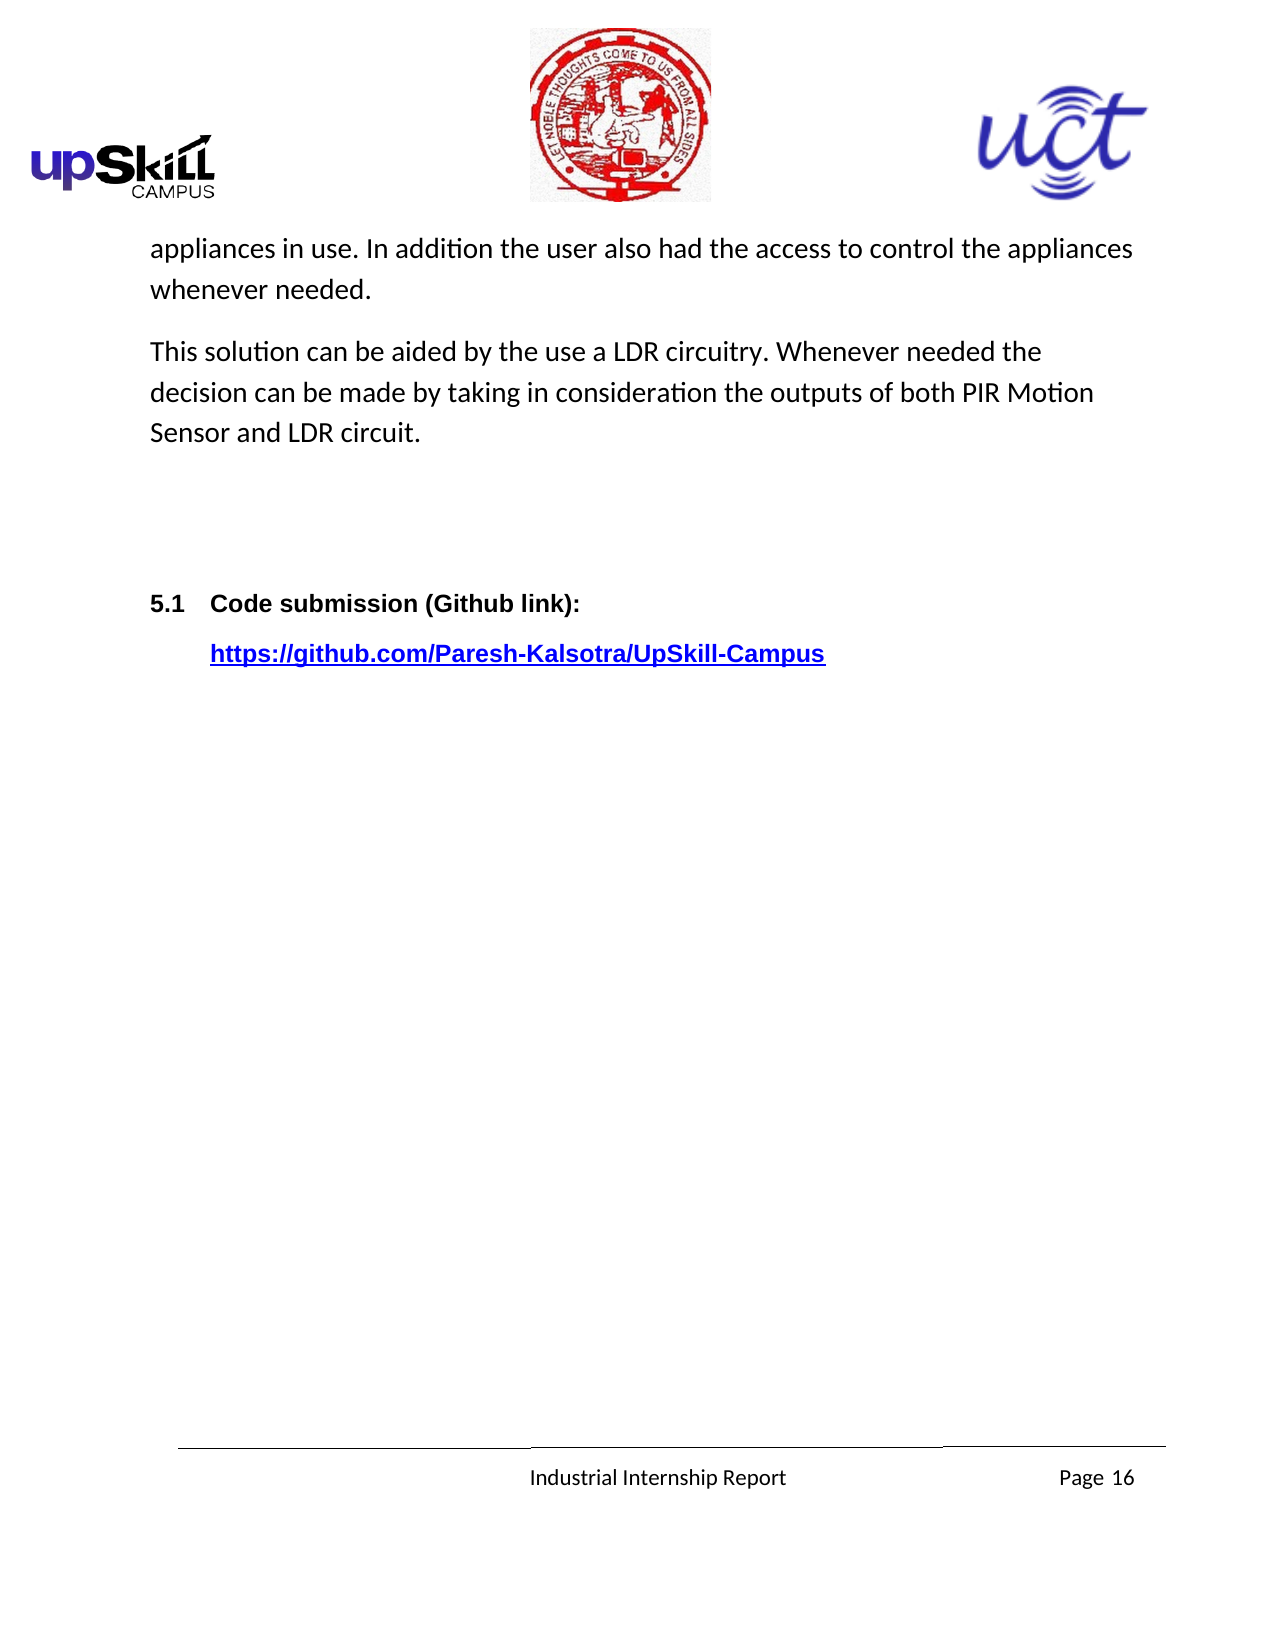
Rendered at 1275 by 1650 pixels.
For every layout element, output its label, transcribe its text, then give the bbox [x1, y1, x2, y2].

subtitle https://github.com/Paresh-Kalsotra/UpSkill-Campus [210, 643, 1134, 668]
picture [0, 122, 246, 202]
picture [530, 28, 712, 202]
subtitle Code submission (Github link): [150, 593, 1134, 618]
picture [975, 76, 1154, 202]
text This solution can be aided by the use a LDR circuitry. Whenever needed the decision can be made by taking in consideration the outputs of both PIR Motion Sensor and LDR circuit. [150, 333, 1134, 450]
